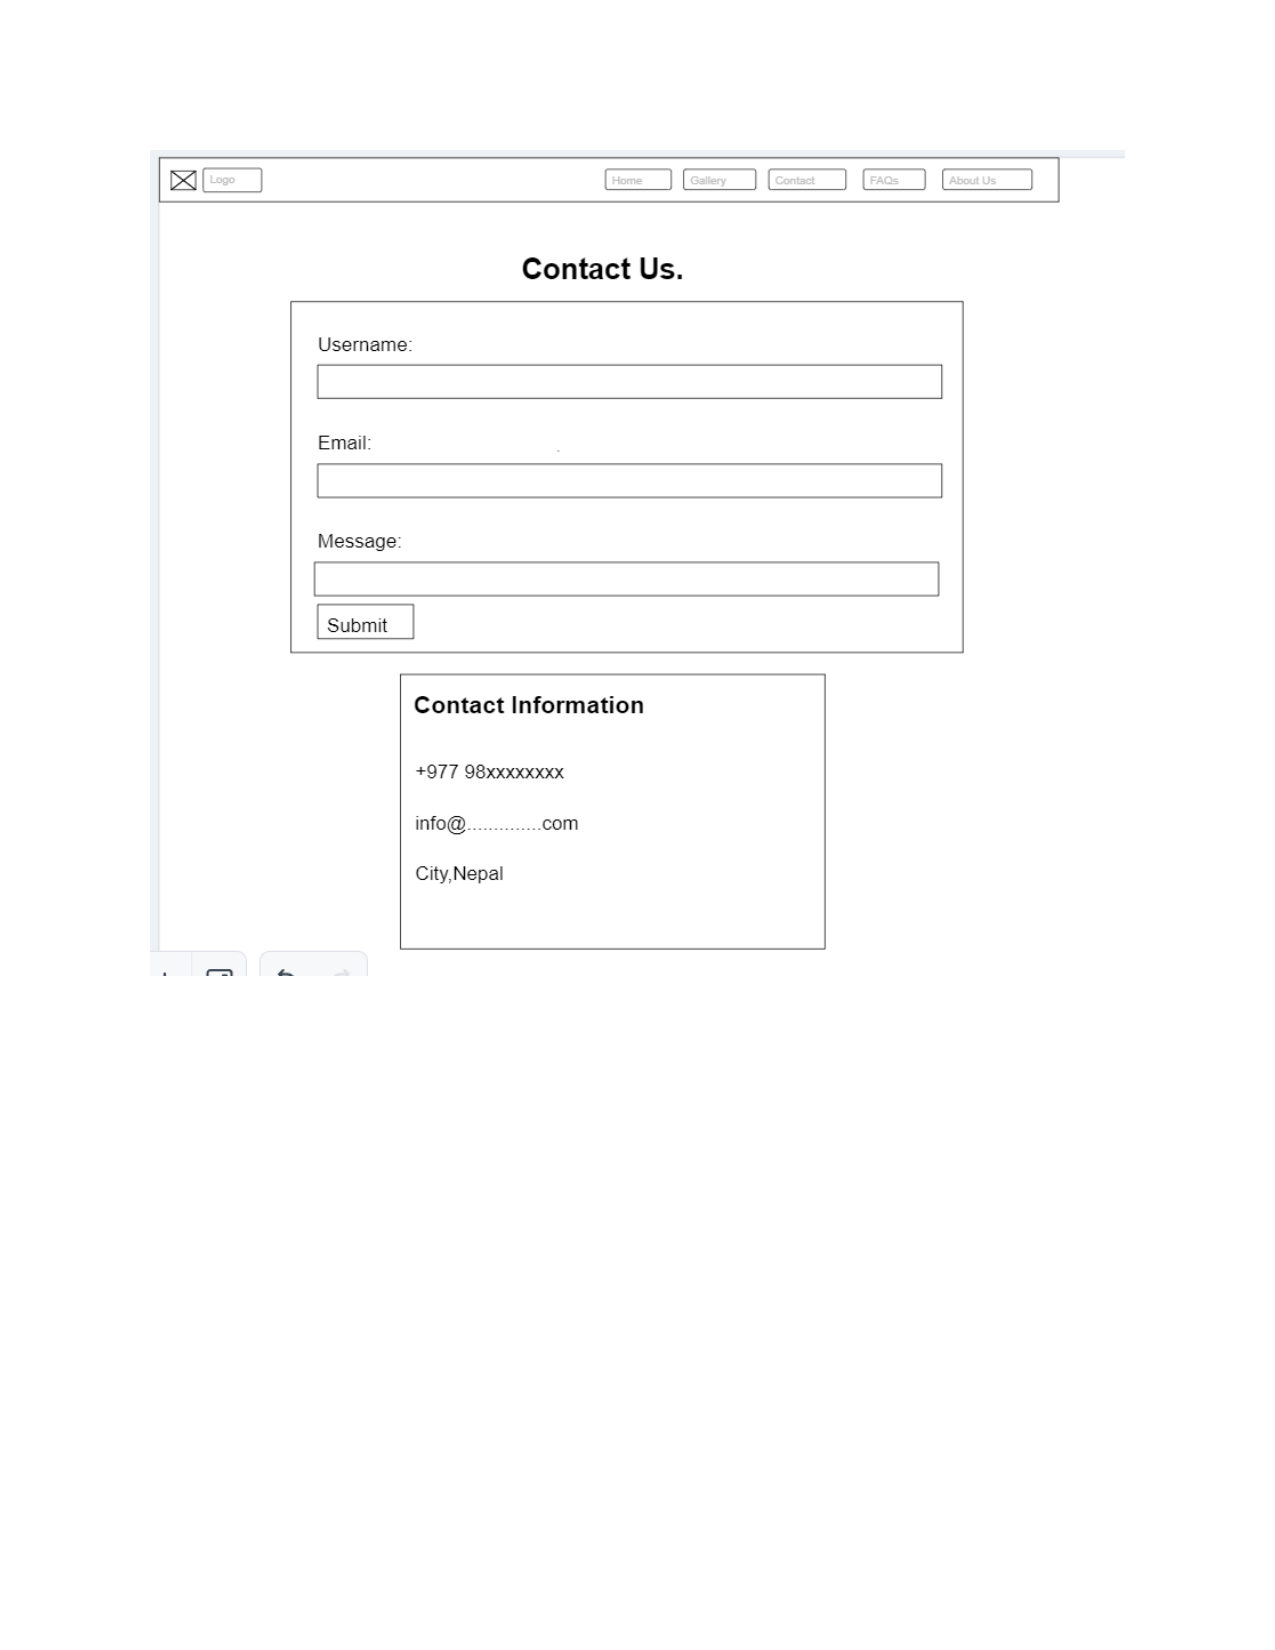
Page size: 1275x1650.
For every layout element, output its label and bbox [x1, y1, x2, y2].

picture [150, 150, 1125, 976]
